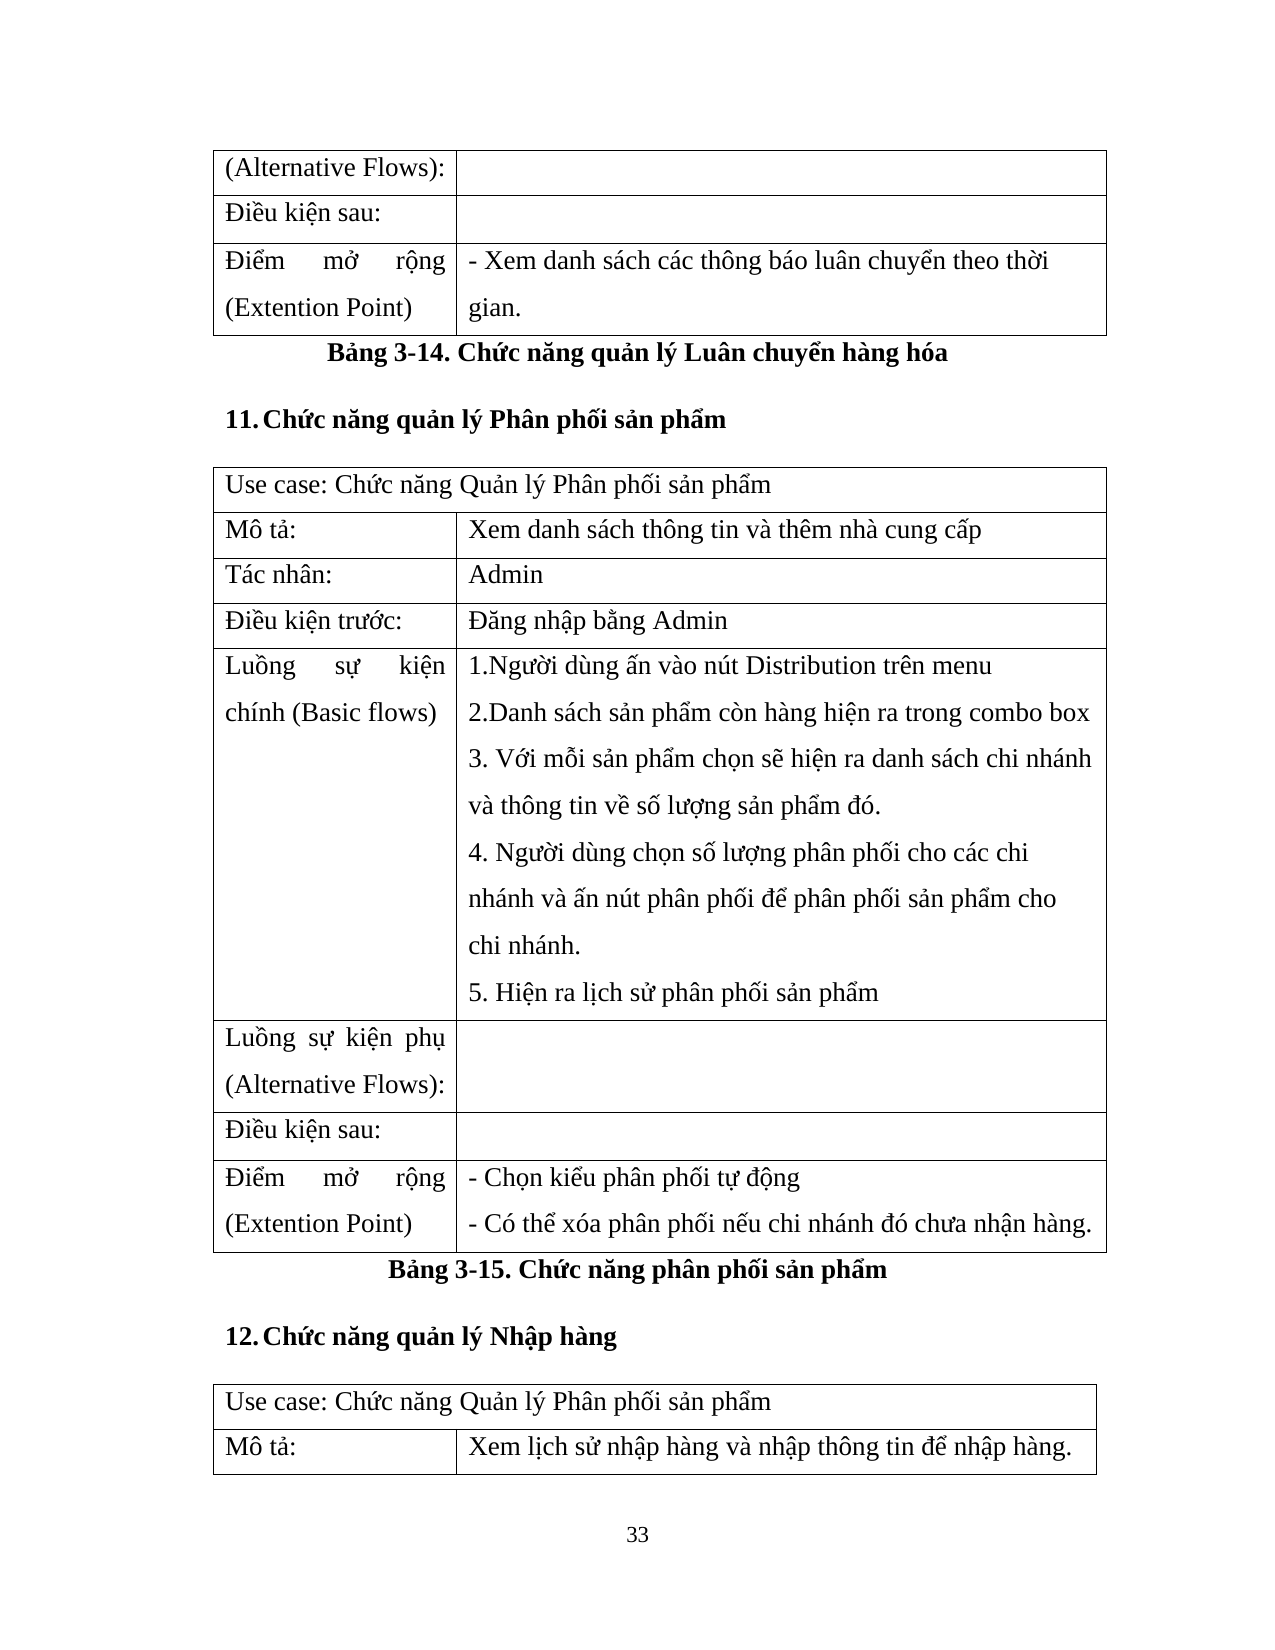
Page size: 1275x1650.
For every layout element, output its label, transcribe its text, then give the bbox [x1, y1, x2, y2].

text Bảng 3-14. Chức năng quản lý Luân chuyển hàng hóa [150, 336, 1125, 367]
table_cell [457, 1021, 1106, 1112]
table_cell Tác nhân: [214, 559, 456, 603]
table_cell Mô tả: [214, 1430, 456, 1474]
table_cell Mô tả: [214, 513, 456, 557]
table_header Use case: Chức năng Quản lý Phân phối sản phẩm [214, 1385, 1096, 1429]
table_cell - Xem danh sách các thông báo luân chuyển theo thời gian. [457, 244, 1106, 335]
table_cell Điều kiện sau: [214, 196, 456, 243]
table_cell Xem danh sách thông tin và thêm nhà cung cấp [457, 513, 1106, 557]
table_cell Admin [457, 559, 1106, 603]
table_cell Luồng sự kiện phụ (Alternative Flows): [214, 1021, 456, 1112]
table_cell Điều kiện trước: [214, 604, 456, 648]
list Chức năng quản lý Nhập hàng [225, 1320, 1125, 1351]
table_cell Điểm mở rộng (Extention Point) [214, 1161, 456, 1252]
table_cell [457, 1113, 1106, 1160]
table_cell [457, 196, 1106, 243]
table_cell Xem lịch sử nhập hàng và nhập thông tin để nhập hàng. [457, 1430, 1096, 1474]
table_cell Điểm mở rộng (Extention Point) [214, 244, 456, 335]
table_cell Đăng nhập bằng Admin [457, 604, 1106, 648]
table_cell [214, 151, 456, 195]
table_cell Điều kiện sau: [214, 1113, 456, 1160]
table_cell - Chọn kiểu phân phối tự động - Có thể xóa phân phối nếu chi nhánh đó chưa nhận hàng. [457, 1161, 1106, 1252]
text Bảng 3-15. Chức năng phân phối sản phẩm [150, 1253, 1125, 1284]
table_cell [457, 151, 1106, 195]
table_cell Luồng sự kiện chính (Basic flows) [214, 649, 456, 1020]
table_header Use case: Chức năng Quản lý Phân phối sản phẩm [214, 468, 1106, 512]
table_cell 1.Người dùng ấn vào nút Distribution trên menu 2.Danh sách sản phẩm còn hàng hiện ra trong combo box 3. Với mỗi sản phẩm chọn sẽ hiện ra danh sách chi nhánh và thông tin về số lượng sản phẩm đó. 4. Người dùng chọn số lượng phân phối cho các chi nhánh và ấn nút phân phối để phân phối sản phẩm cho chi nhánh. 5. Hiện ra lịch sử phân phối sản phẩm [457, 649, 1106, 1020]
list Chức năng quản lý Phân phối sản phẩm [225, 403, 1125, 435]
